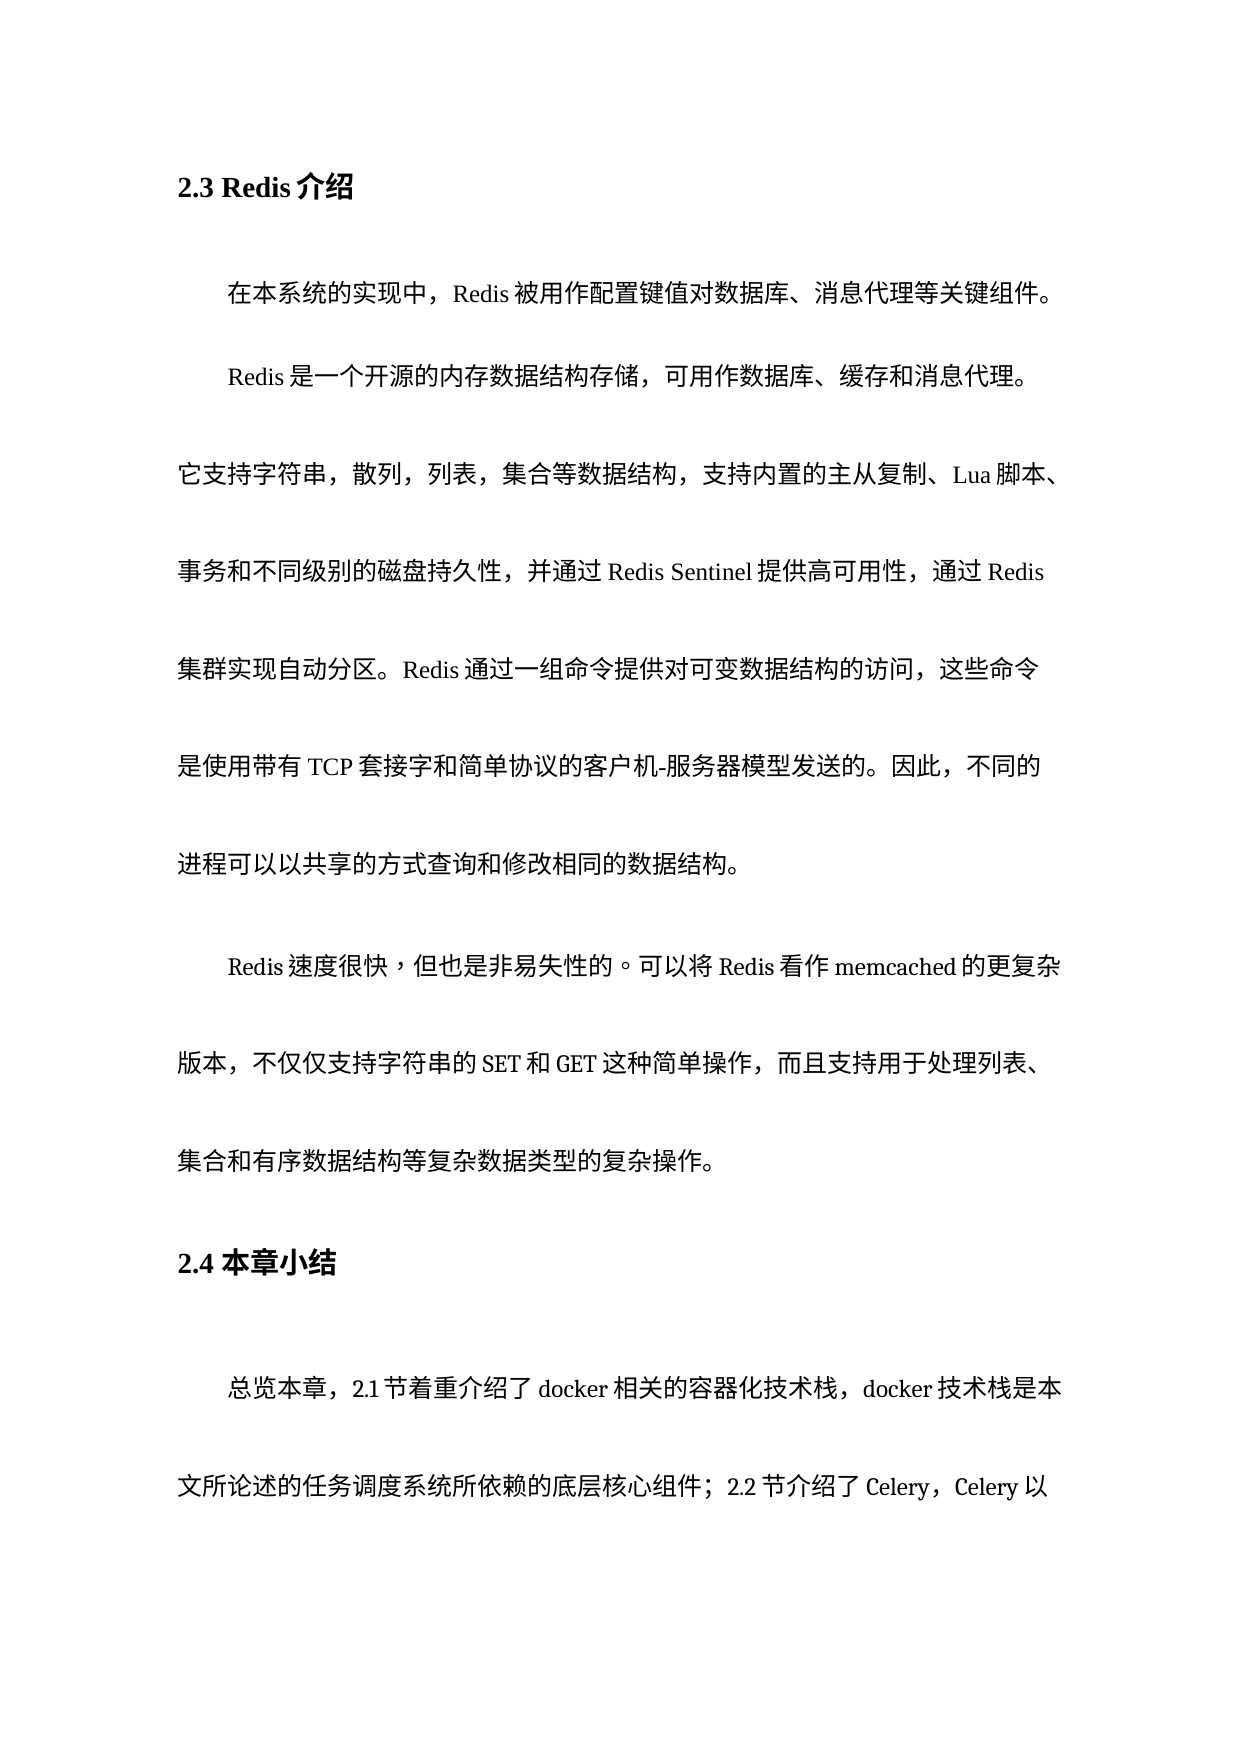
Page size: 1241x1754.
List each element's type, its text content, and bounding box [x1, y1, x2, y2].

text 在本系统的实现中，Redis被用作配置键值对数据库、消息代理等关键组件。 [177, 259, 1063, 324]
text Redis是一个开源的内存数据结构存储，可用作数据库、缓存和消息代理。它支持字符串，散列，列表，集合等数据结构，支持内置的主从复制、Lua脚本、事务和不同级别的磁盘持久性，并通过Redis Sentinel提供高可用性，通过Redis集群实现自动分区。Redis通过一组命令提供对可变数据结构的访问，这些命令是使用带有TCP套接字和简单协议的客户机-服务器模型发送的。因此，不同的进程可以以共享的方式查询和修改相同的数据结构。 [177, 342, 1063, 895]
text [177, 1354, 1063, 1517]
subtitle 2.4 本章小结 [177, 1228, 1063, 1293]
subtitle 2.3 Redis介绍 [177, 152, 1063, 217]
text Redis速度很快，但也是非易失性的。可以将Redis看作memcached的更复杂版本，不仅仅支持字符串的SET和GET这种简单操作，而且支持用于处理列表、集合和有序数据结构等复杂数据类型的复杂操作。 [177, 932, 1063, 1192]
